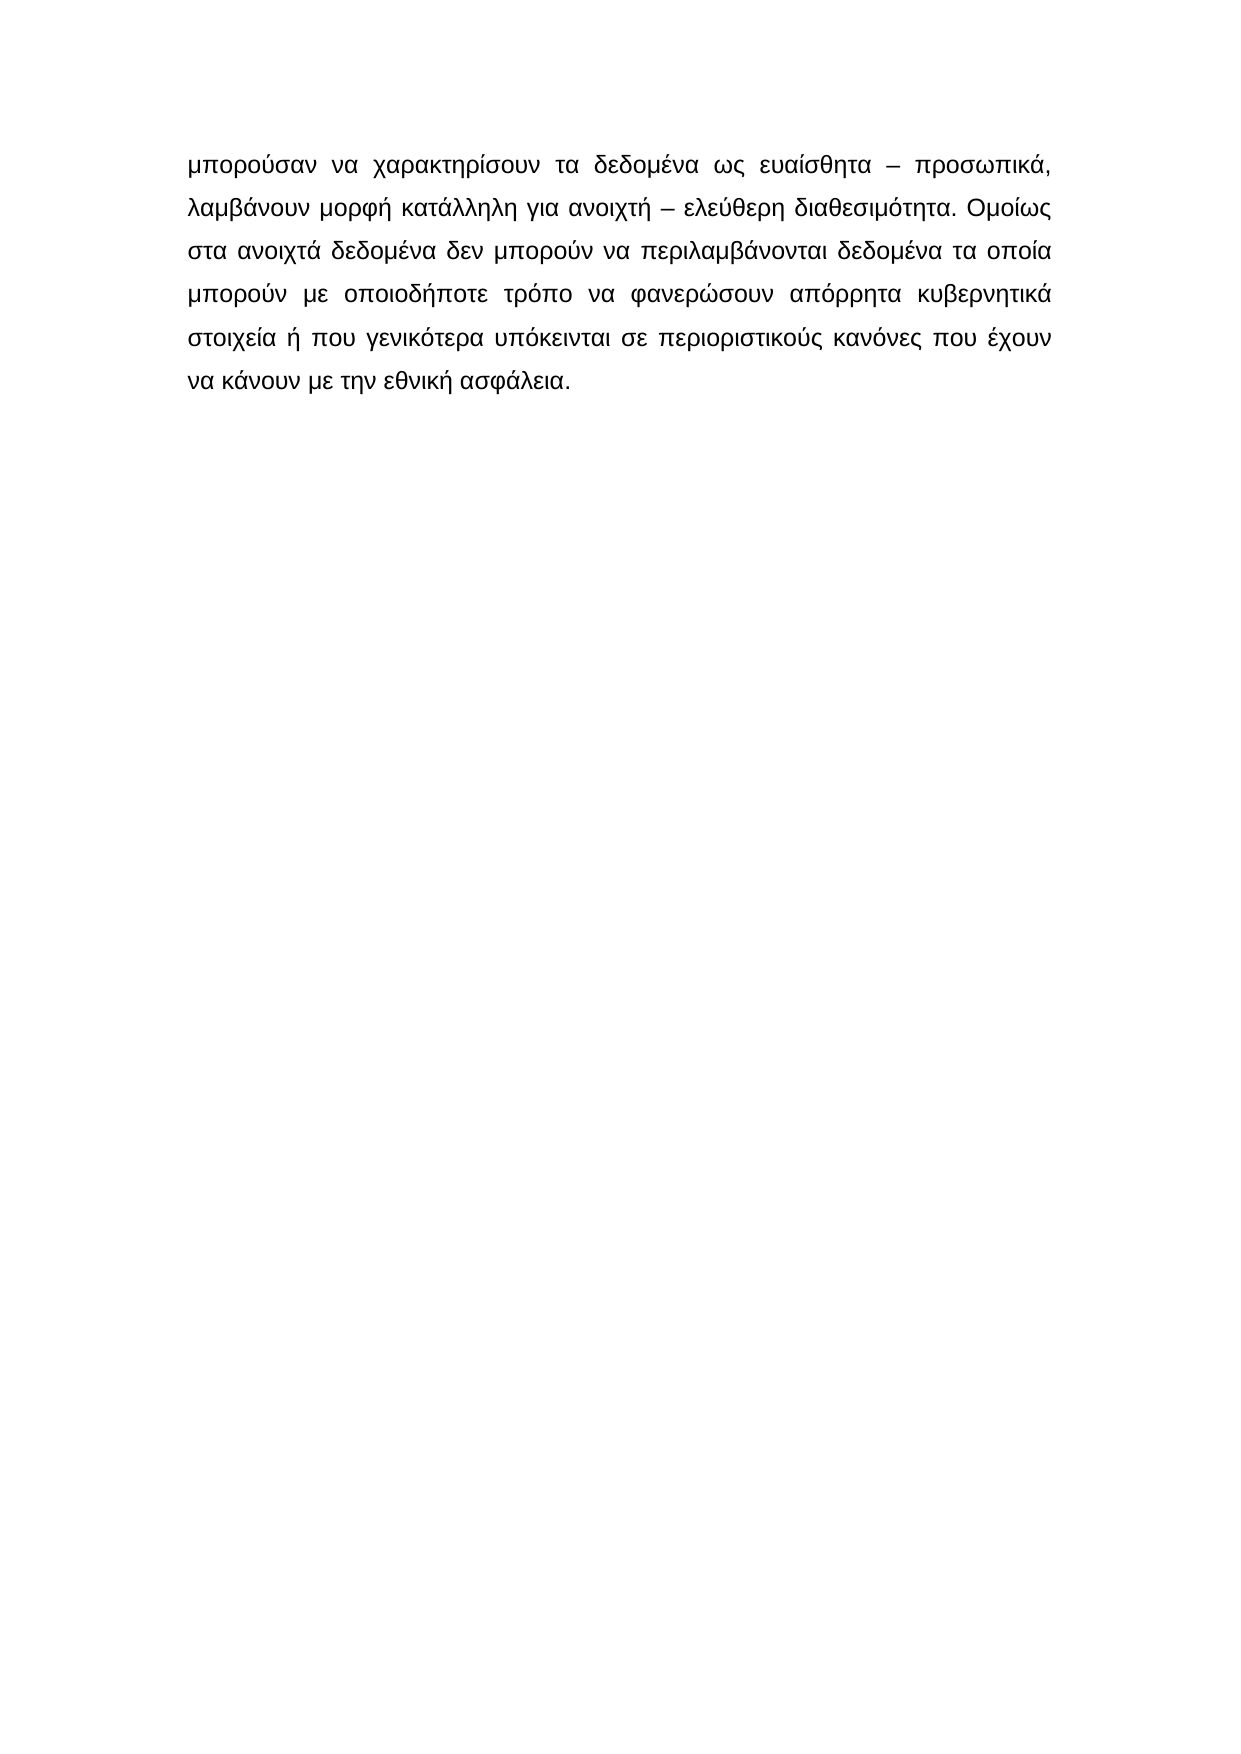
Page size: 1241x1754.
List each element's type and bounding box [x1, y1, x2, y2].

text [187, 150, 1053, 394]
